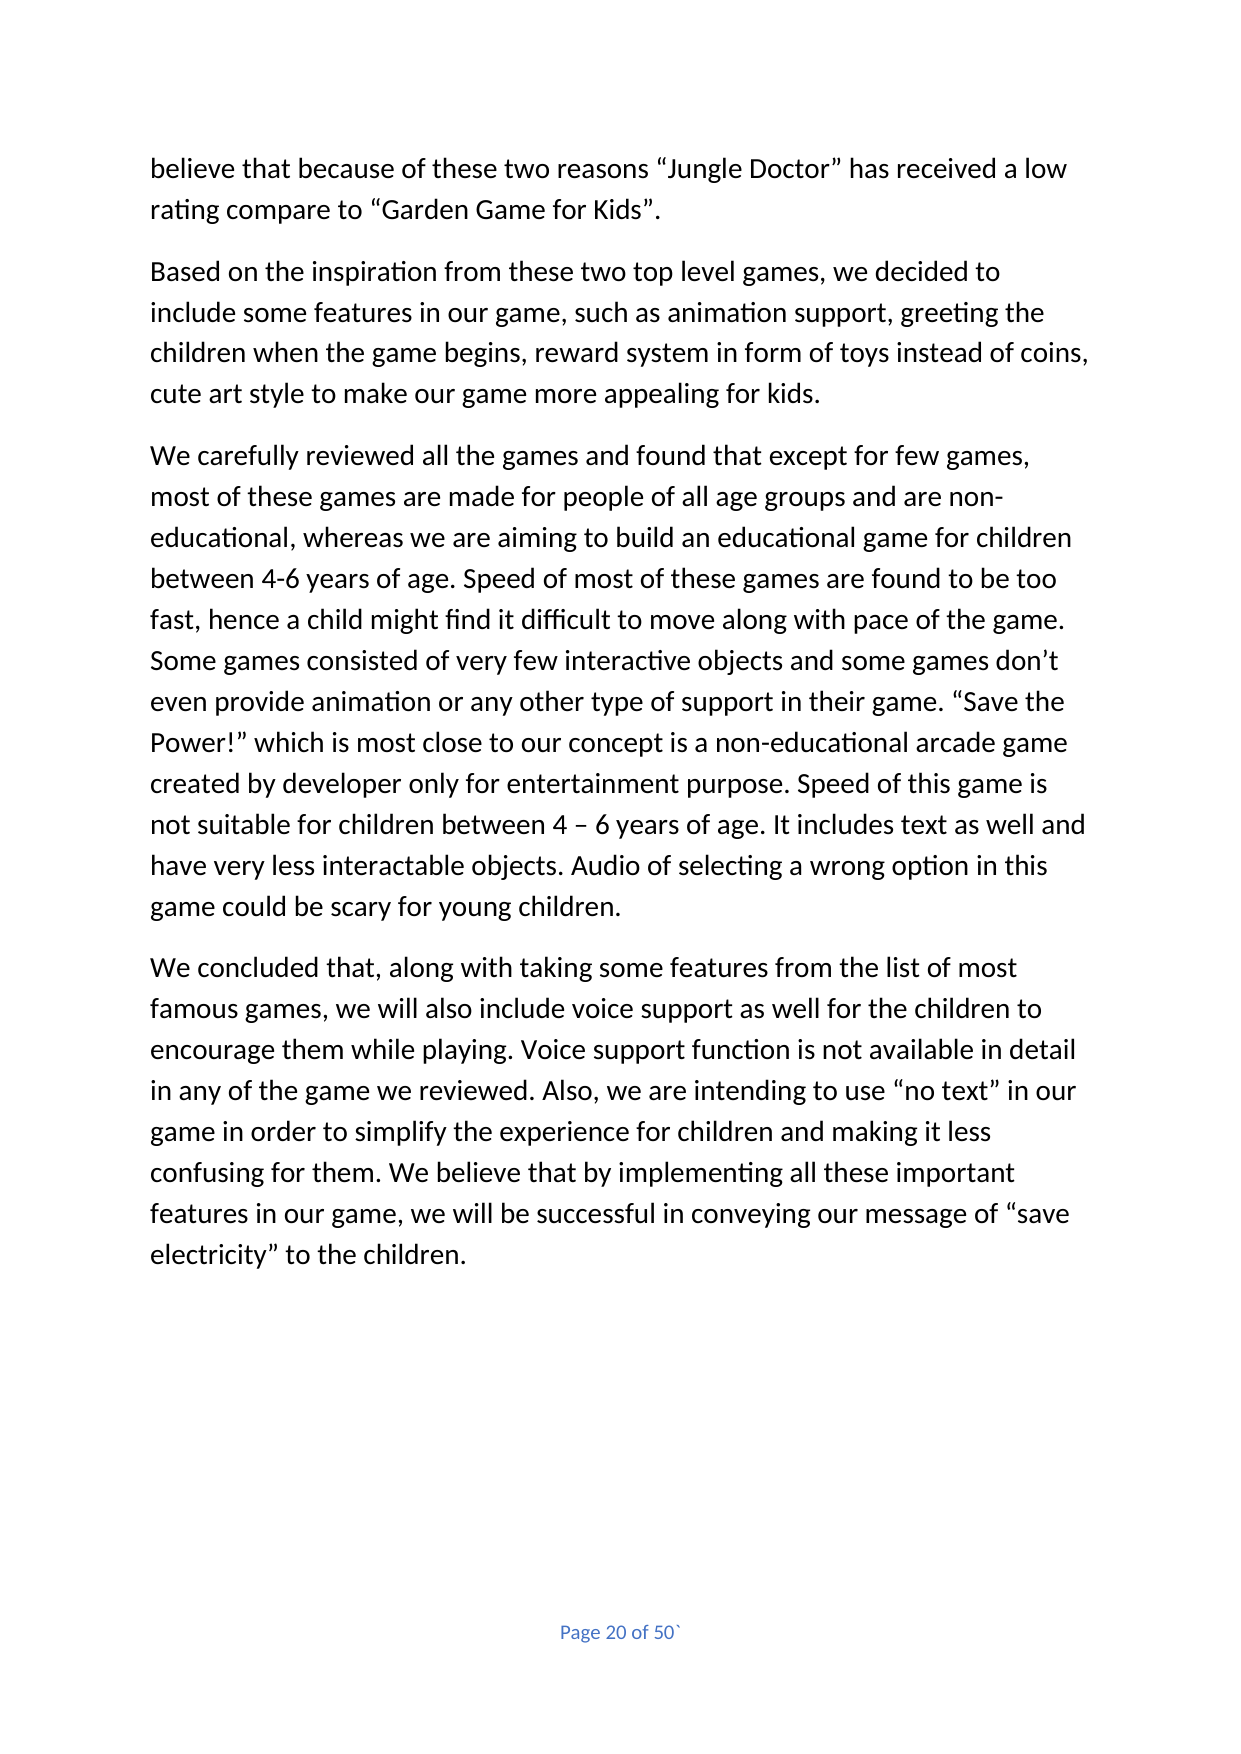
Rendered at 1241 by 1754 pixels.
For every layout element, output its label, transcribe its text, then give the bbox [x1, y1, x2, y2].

text Based on the inspiration from these two top level games, we decided to include some features in our game, such as animation support, greeting the children when the game begins, reward system in form of toys instead of coins, cute art style to make our game more appealing for kids. [150, 253, 1090, 411]
text We carefully reviewed all the games and found that except for few games, most of these games are made for people of all age groups and are non-educational, whereas we are aiming to build an educational game for children between 4-6 years of age. Speed of most of these games are found to be too fast, hence a child might find it difficult to move along with pace of the game. Some games consisted of very few interactive objects and some games don’t even provide animation or any other type of support in their game. “Save the Power!” which is most close to our concept is a non-educational arcade game created by developer only for entertainment purpose. Speed of this game is not suitable for children between 4 – 6 years of age. It includes text as well and have very less interactable objects. Audio of selecting a wrong option in this game could be scary for young children. [150, 437, 1090, 923]
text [150, 150, 1090, 227]
text We concluded that, along with taking some features from the list of most famous games, we will also include voice support as well for the children to encourage them while playing. Voice support function is not available in detail in any of the game we reviewed. Also, we are intending to use “no text” in our game in order to simplify the experience for children and making it less confusing for them. We believe that by implementing all these important features in our game, we will be successful in conveying our message of “save electricity” to the children. [150, 949, 1090, 1272]
